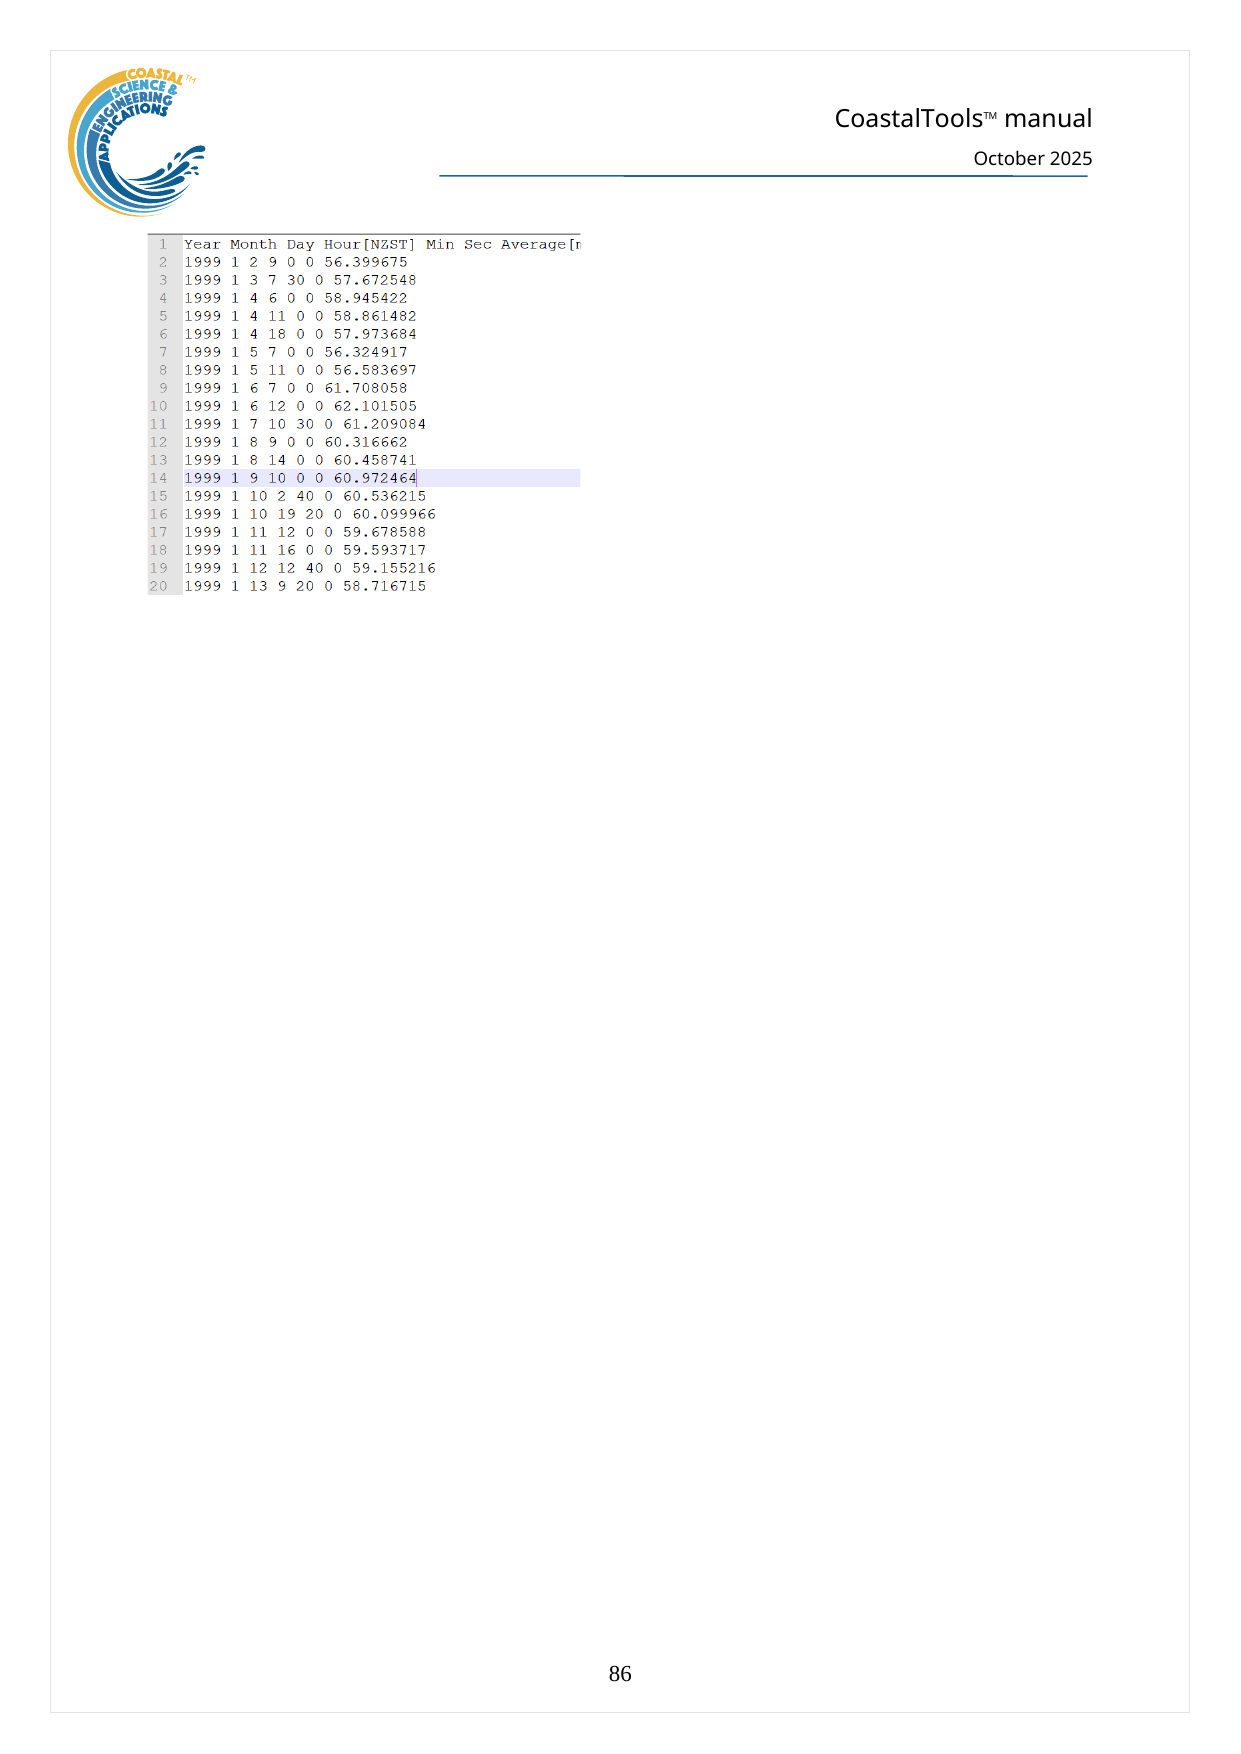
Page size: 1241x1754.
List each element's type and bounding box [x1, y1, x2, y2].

picture [147, 233, 581, 595]
